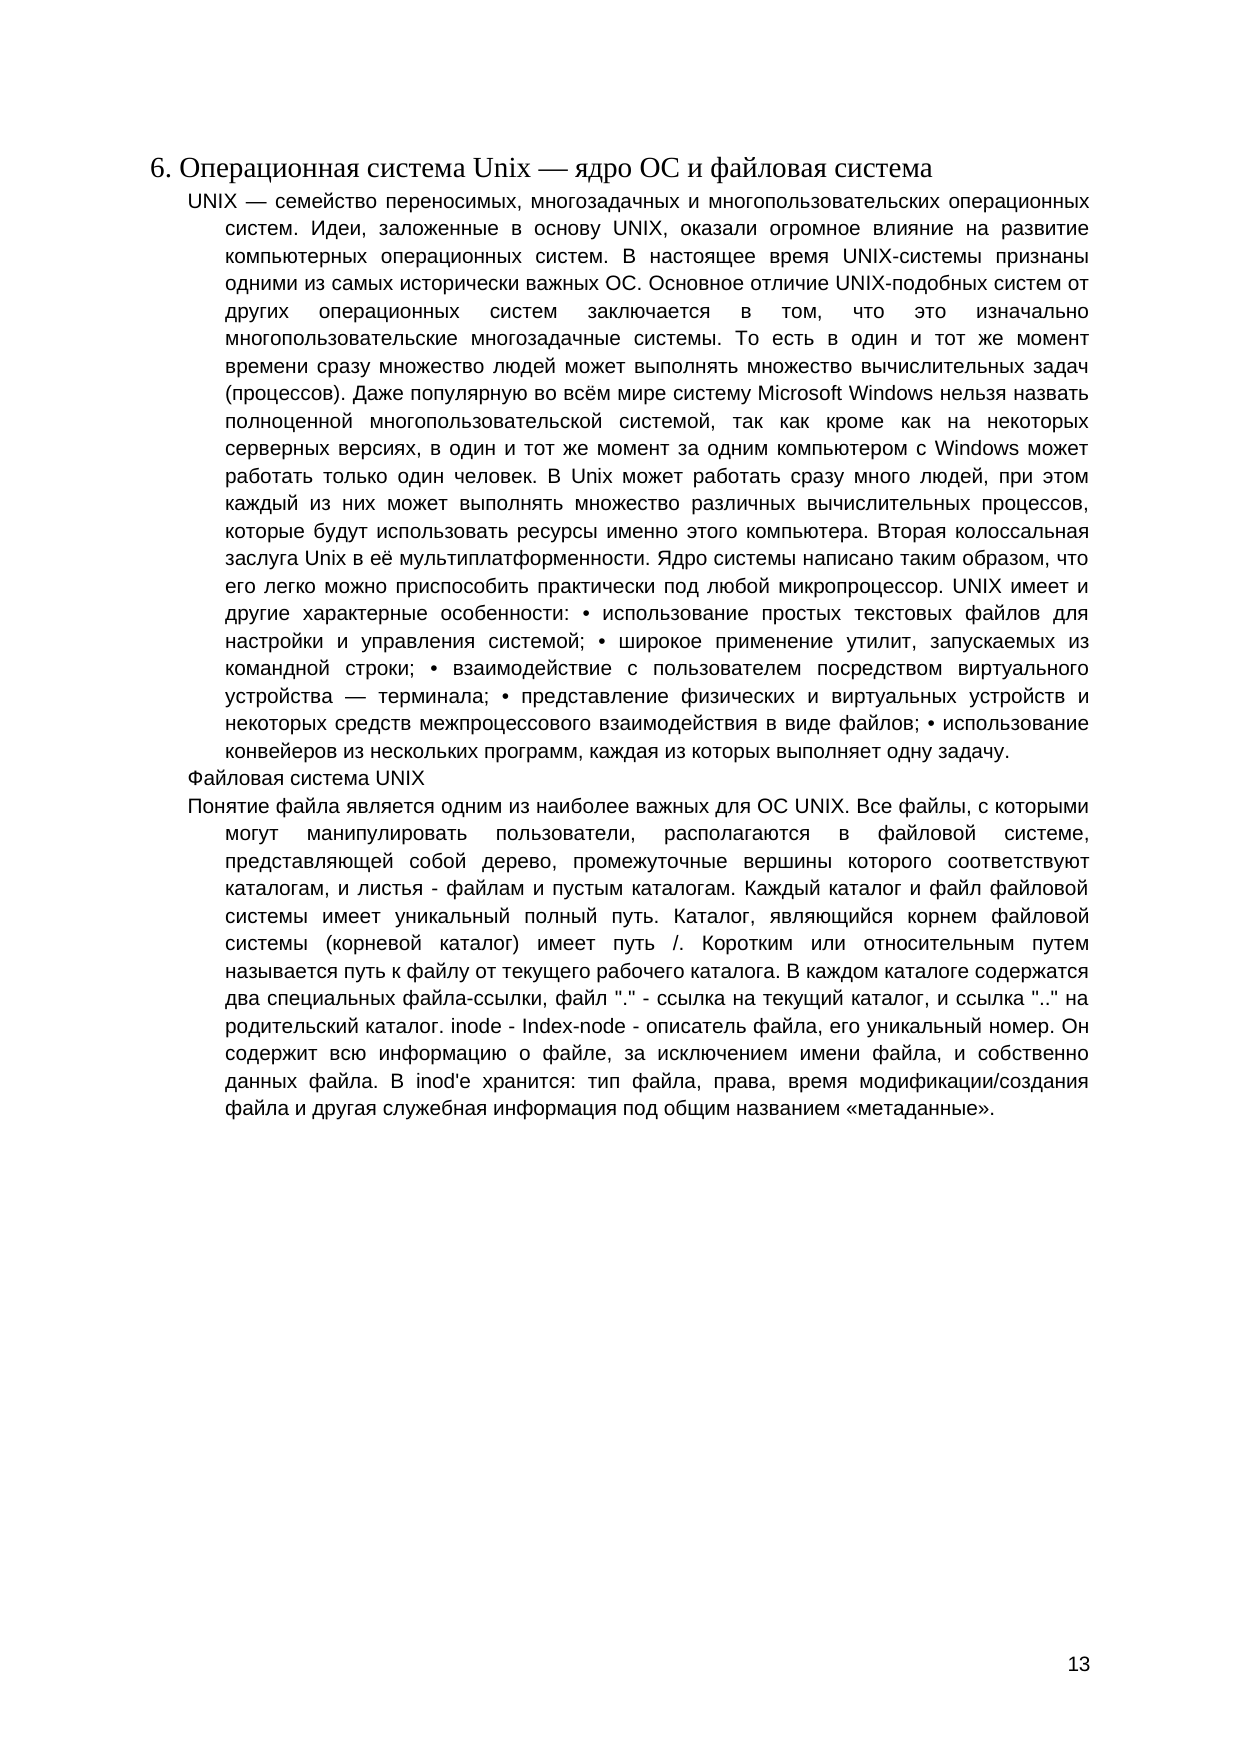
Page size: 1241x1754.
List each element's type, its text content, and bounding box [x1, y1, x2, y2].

subtitle 6. Операционная система Unix — ядро ОС и файловая система [150, 150, 1090, 183]
text Понятие файла является одним из наиболее важных для ОС UNIX. Все файлы, с которыми могут манипулировать пользователи, располагаются в файловой системе, представляющей собой дерево, промежуточные вершины которого соответствуют каталогам, и листья - файлам и пустым каталогам. Каждый каталог и файл файловой системы имеет уникальный полный путь. Каталог, являющийся корнем файловой системы (корневой каталог) имеет путь /. Коротким или относительным путем называется путь к файлу от текущего рабочего каталога. В каждом каталоге содержатся два специальных файла-ссылки, файл "." - ссылка на текущий каталог, и ссылка ".." на родительский каталог. inode - Index-node - описатель файла, его уникальный номер. Он содержит всю информацию о файле, за исключением имени файла, и собственно данных файла. В inod'е хранится: тип файла, права, время модификации/создания файла и другая служебная информация под общим названием «метаданные». [187, 793, 1090, 1120]
text Файловая система UNIX [187, 766, 1090, 790]
text UNIX — семейство переносимых, многозадачных и многопользовательских операционных систем. Идеи, заложенные в основу UNIX, оказали огромное влияние на развитие компьютерных операционных систем. В настоящее время UNIX-системы признаны одними из самых исторически важных ОС. Основное отличие UNIX-подобных систем от других операционных систем заключается в том, что это изначально многопользовательские многозадачные системы. То есть в один и тот же момент времени сразу множество людей может выполнять множество вычислительных задач (процессов). Даже популярную во всём мире систему Microsoft Windows нельзя назвать полноценной многопользовательской системой, так как кроме как на некоторых серверных версиях, в один и тот же момент за одним компьютером с Windows может работать только один человек. В Unix может работать сразу много людей, при этом каждый из них может выполнять множество различных вычислительных процессов, которые будут использовать ресурсы именно этого компьютера. Вторая колоссальная заслуга Unix в её мультиплатформенности. Ядро системы написано таким образом, что его легко можно приспособить практически под любой микропроцессор. UNIX имеет и другие характерные особенности: • использование простых текстовых файлов для настройки и управления системой; • широкое применение утилит, запускаемых из командной строки; • взаимодействие с пользователем посредством виртуального устройства — терминала; • представление физических и виртуальных устройств и некоторых средств межпроцессового взаимодействия в виде файлов; • использование конвейеров из нескольких программ, каждая из которых выполняет одну задачу. [187, 188, 1090, 762]
